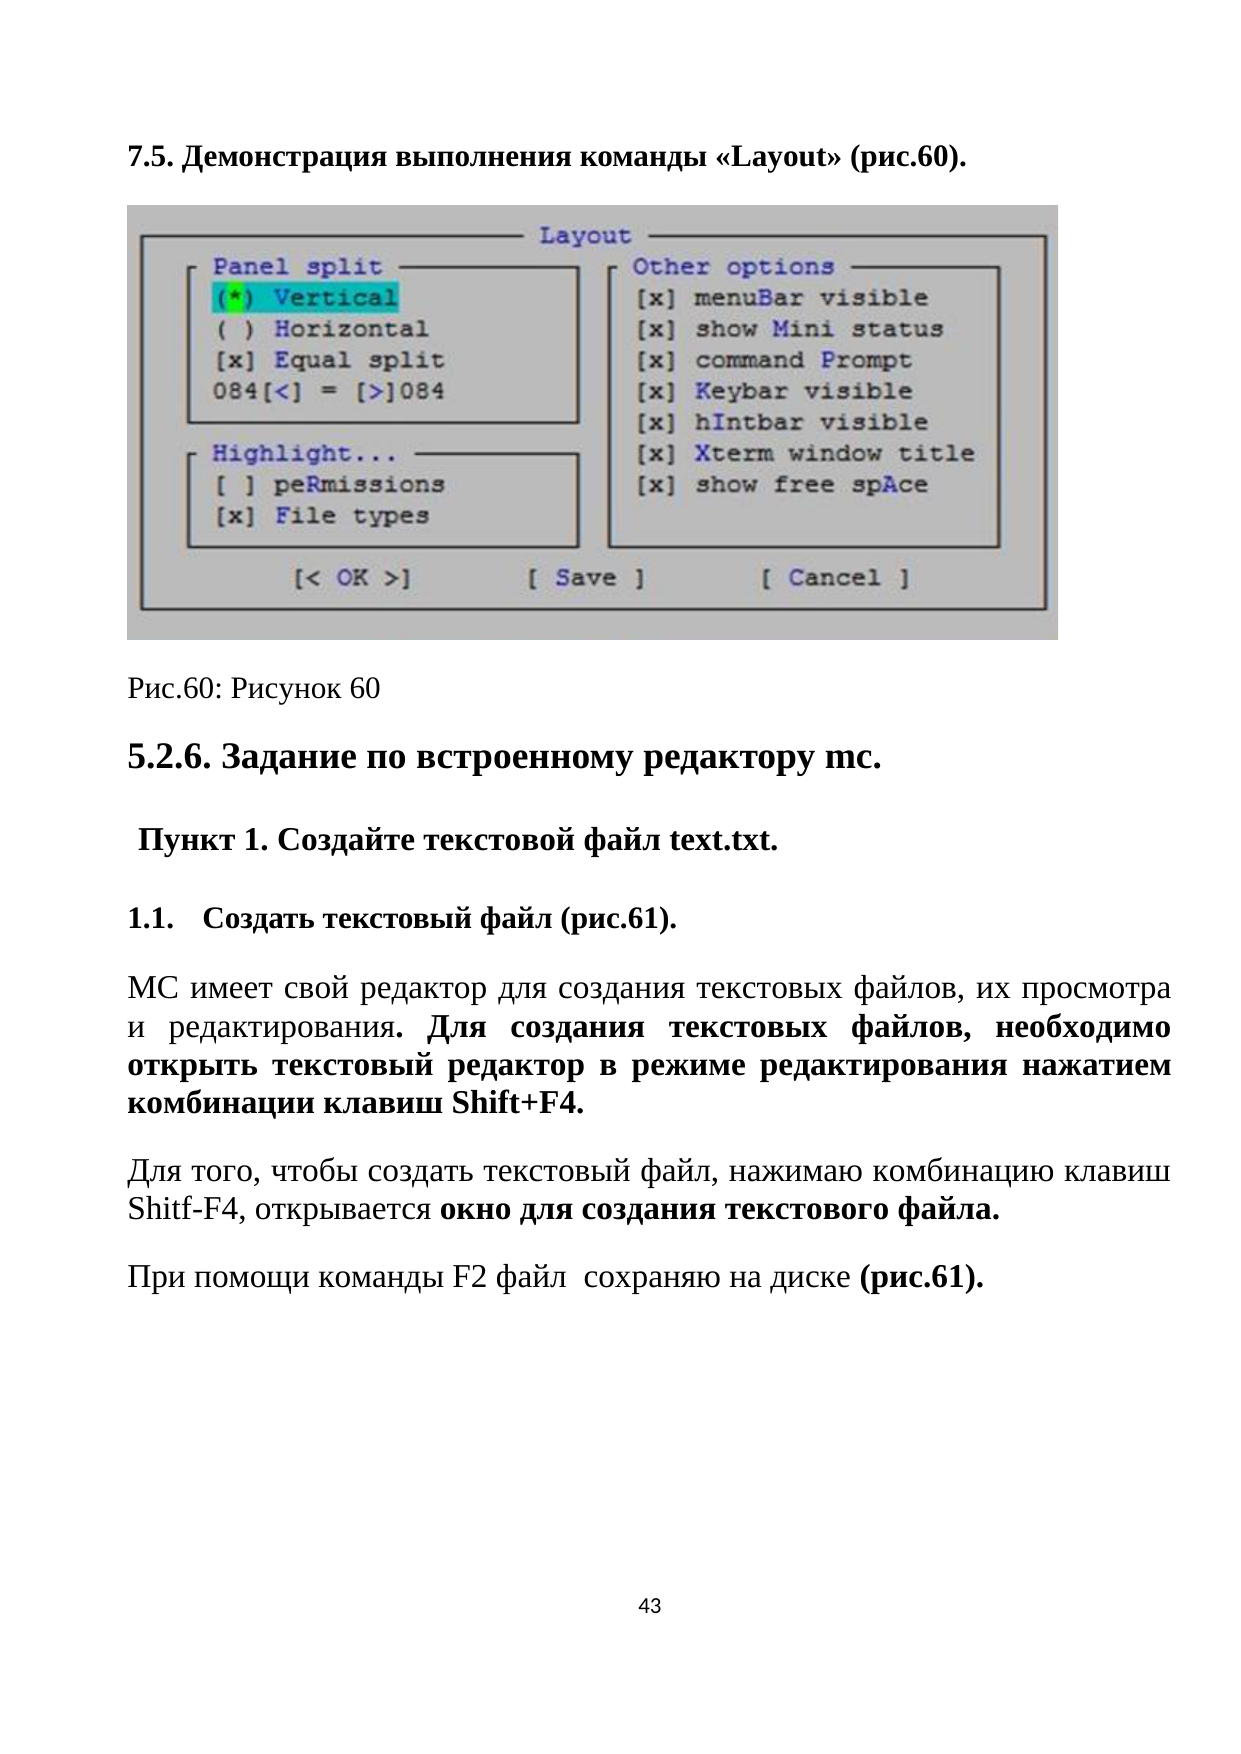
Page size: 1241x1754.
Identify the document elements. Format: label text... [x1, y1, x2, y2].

text Рис.60: Рисунок 60 [127, 669, 1172, 705]
subtitle Создать текстовый файл (рис.61). [127, 900, 1172, 936]
picture [127, 205, 1059, 640]
subtitle 7.5. Демонстрация выполнения команды «Layout» (рис.60). [127, 138, 1172, 173]
subtitle 5.2.6. Задание по встроенному редактору mc. [127, 734, 1172, 777]
text Для того, чтобы создать текстовый файл, нажимаю комбинацию клавиш Shitf-F4, открывается окно для создания текстового файла. [127, 1150, 1172, 1227]
text MC имеет свой редактор для создания текстовых файлов, их просмотра и редактирования. Для создания текстовых файлов, необходимо открыть текстовый редактор в режиме редактирования нажатием комбинации клавиш Shift+F4. [127, 968, 1172, 1121]
subtitle Пункт 1. Создайте текстовой файл text.txt. [138, 819, 1172, 857]
text При помощи команды F2 файл сохраняю на диске (рис.61). [127, 1256, 1172, 1294]
